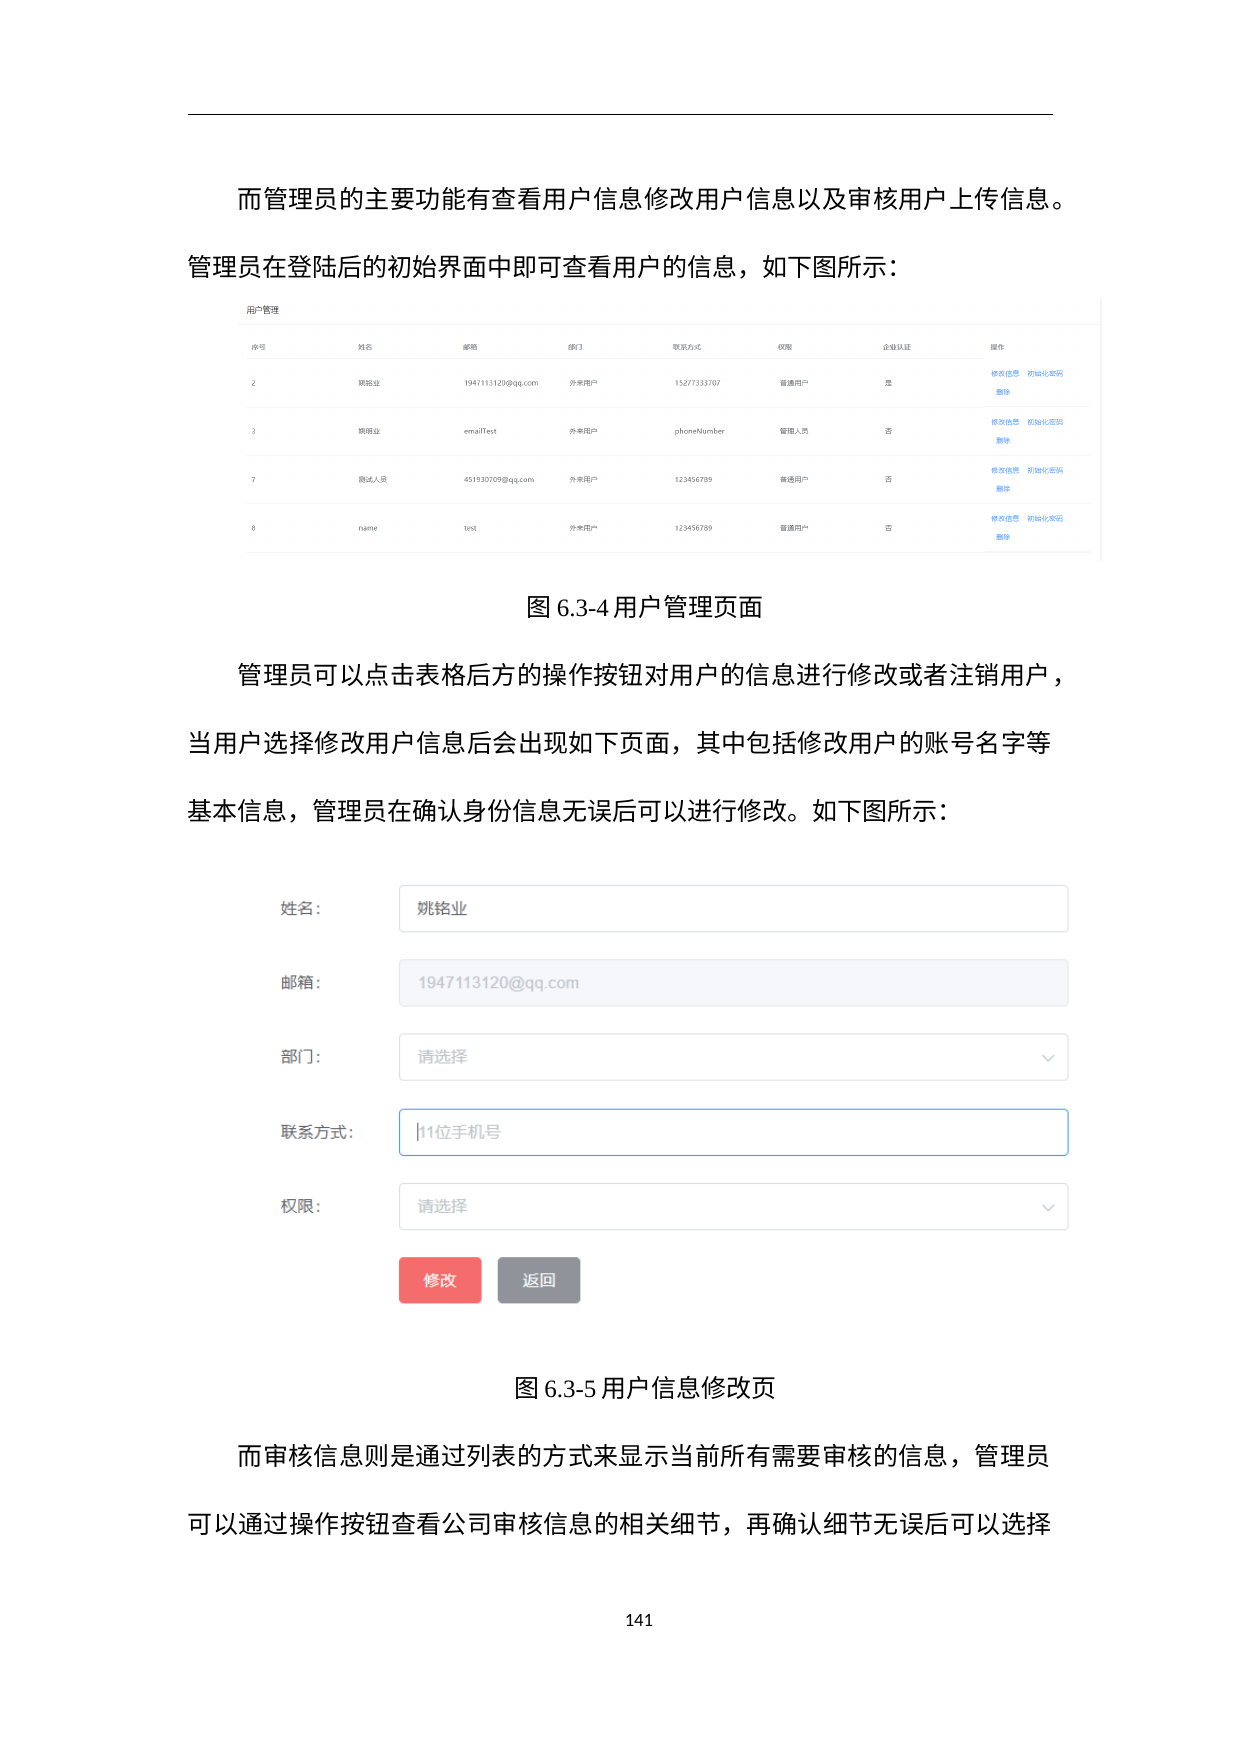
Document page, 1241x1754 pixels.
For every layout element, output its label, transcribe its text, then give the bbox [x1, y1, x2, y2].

text 图6.3-4用户管理页面 [187, 571, 1053, 639]
text 而管理员的主要功能有查看用户信息修改用户信息以及审核用户上传信息。管理员在登陆后的初始界面中即可查看用户的信息，如下图所示： [187, 164, 1053, 300]
picture [237, 843, 1103, 1340]
picture [237, 299, 1103, 561]
text 管理员可以点击表格后方的操作按钮对用户的信息进行修改或者注销用户，当用户选择修改用户信息后会出现如下页面，其中包括修改用户的账号名字等基本信息，管理员在确认身份信息无误后可以进行修改。如下图所示： [187, 639, 1053, 843]
text 图6.3-5用户信息修改页 [187, 1352, 1053, 1420]
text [187, 1420, 1053, 1556]
